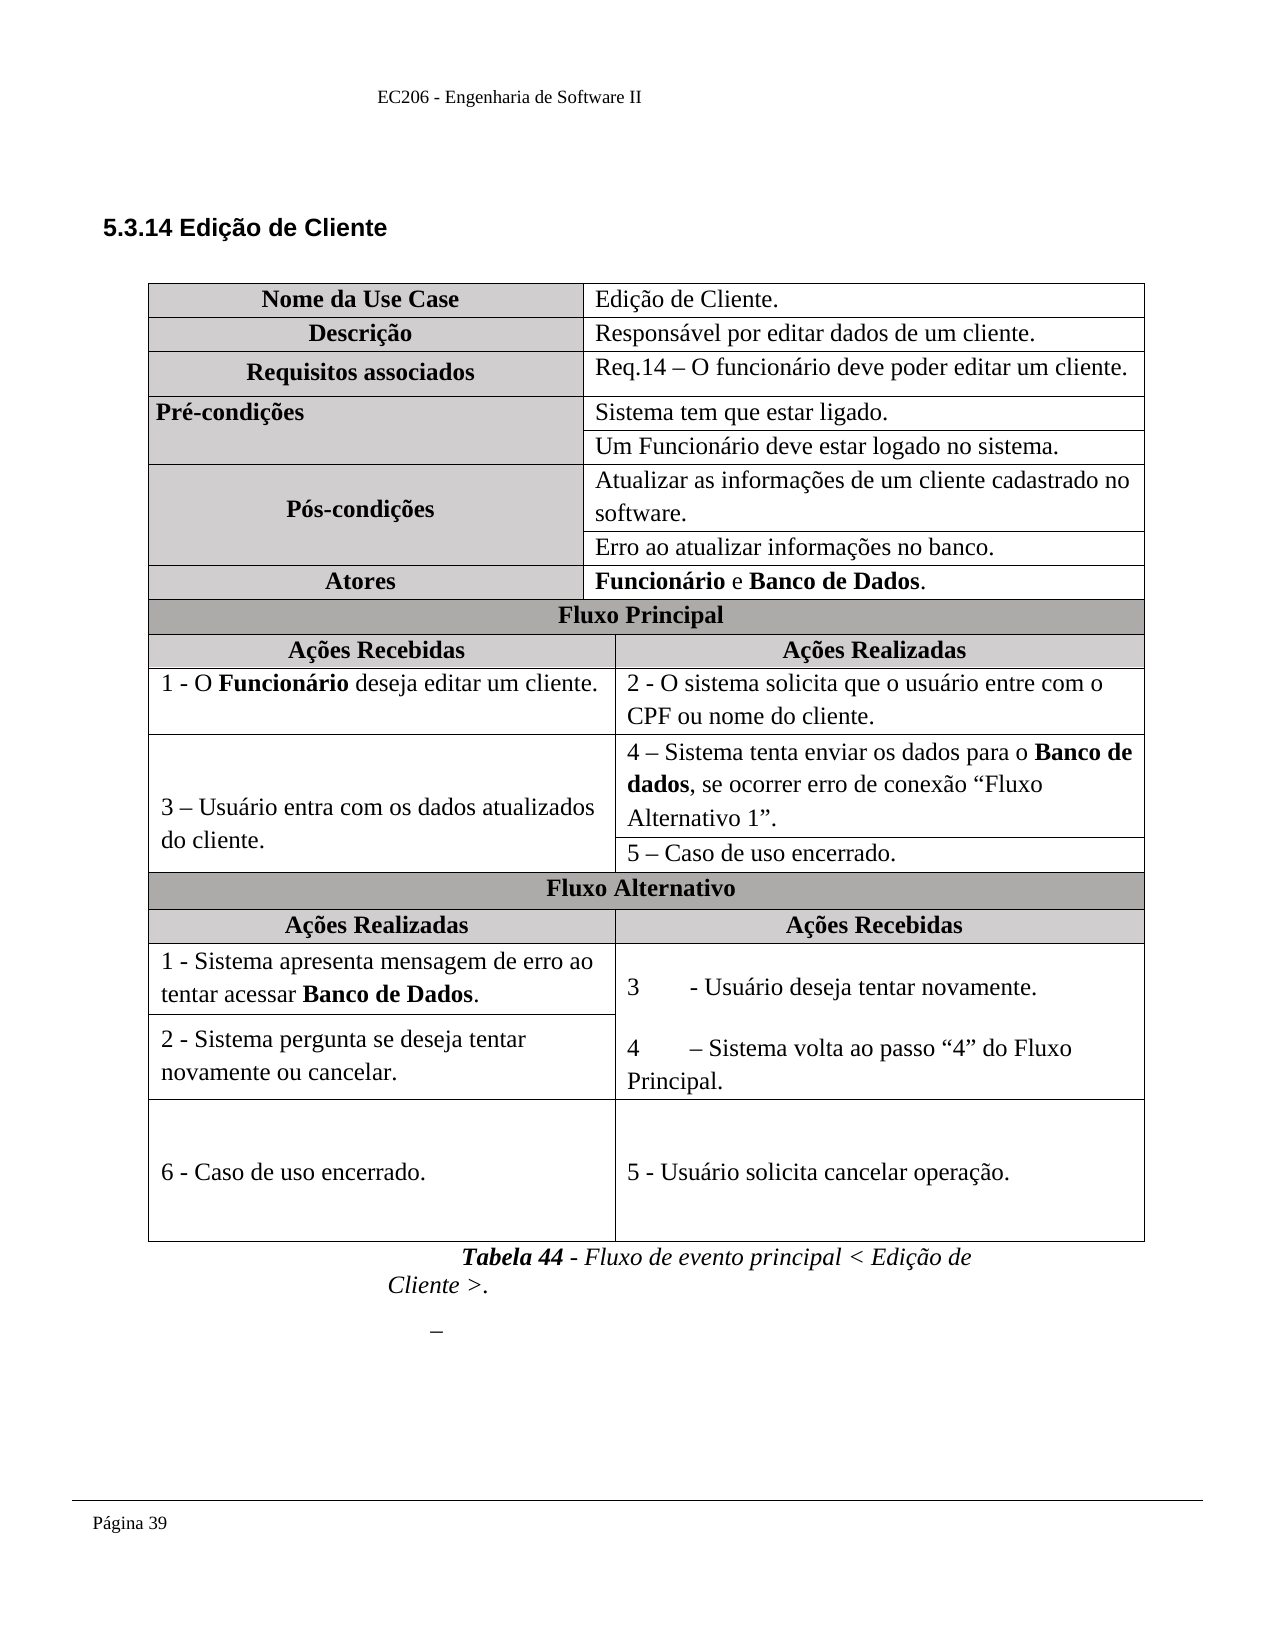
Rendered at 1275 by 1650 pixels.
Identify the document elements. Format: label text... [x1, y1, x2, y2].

subtitle 5.3.14 Edição de Cliente [103, 213, 1002, 242]
table_cell Fluxo Principal [149, 600, 1144, 634]
table_cell Requisitos associados [149, 352, 583, 396]
table_cell 3 – Usuário entra com os dados atualizados do cliente. [149, 735, 615, 872]
table_cell Fluxo Alternativo [149, 873, 1144, 909]
table_cell Descrição [149, 318, 583, 351]
table_cell 2 - O sistema solicita que o usuário entre com o CPF ou nome do cliente. [616, 669, 1144, 734]
table_cell Atores [149, 566, 583, 599]
table_cell Ações Realizadas [616, 635, 1144, 667]
table_cell Pré-condições [149, 397, 583, 464]
table_cell Ações Recebidas [149, 635, 615, 667]
table_cell 2 - Sistema pergunta se deseja tentar novamente ou cancelar. [149, 1015, 615, 1099]
table_cell 5 – Caso de uso encerrado. [616, 838, 1144, 872]
table_cell Ações Realizadas [149, 910, 615, 943]
table_cell 5 - Usuário solicita cancelar operação. [616, 1100, 1144, 1241]
table_cell Req.14 – O funcionário deve poder editar um cliente. [584, 352, 1144, 396]
table_cell 1 - Sistema apresenta mensagem de erro ao tentar acessar Banco de Dados. [149, 944, 615, 1014]
table_header Edição de Cliente. [584, 284, 1144, 317]
table_cell Ações Recebidas [616, 910, 1144, 943]
table_cell 4 – Sistema tenta enviar os dados para o Banco de dados, se ocorrer erro de conexão “Fluxo Alternativo 1”. [616, 735, 1144, 837]
table_cell Funcionário e Banco de Dados. [584, 566, 1144, 599]
table_cell Atualizar as informações de um cliente cadastrado no software. [584, 465, 1144, 531]
table_cell Responsável por editar dados de um cliente. [584, 318, 1144, 351]
table_cell Um Funcionário deve estar logado no sistema. [584, 431, 1144, 464]
text Tabela 44 - Fluxo de evento principal < Edição de Cliente >. [387, 1242, 1000, 1299]
table_cell Sistema tem que estar ligado. [584, 397, 1144, 430]
table_header Nome da Use Case [149, 284, 583, 317]
table_cell - Usuário deseja tentar novamente. – Sistema volta ao passo “4” do Fluxo Principal. [616, 944, 1144, 1099]
table_cell 6 - Caso de uso encerrado. [149, 1100, 615, 1241]
table_cell 1 - O Funcionário deseja editar um cliente. [149, 669, 615, 734]
table_cell Erro ao atualizar informações no banco. [584, 532, 1144, 565]
table_cell Pós-condições [149, 465, 583, 565]
